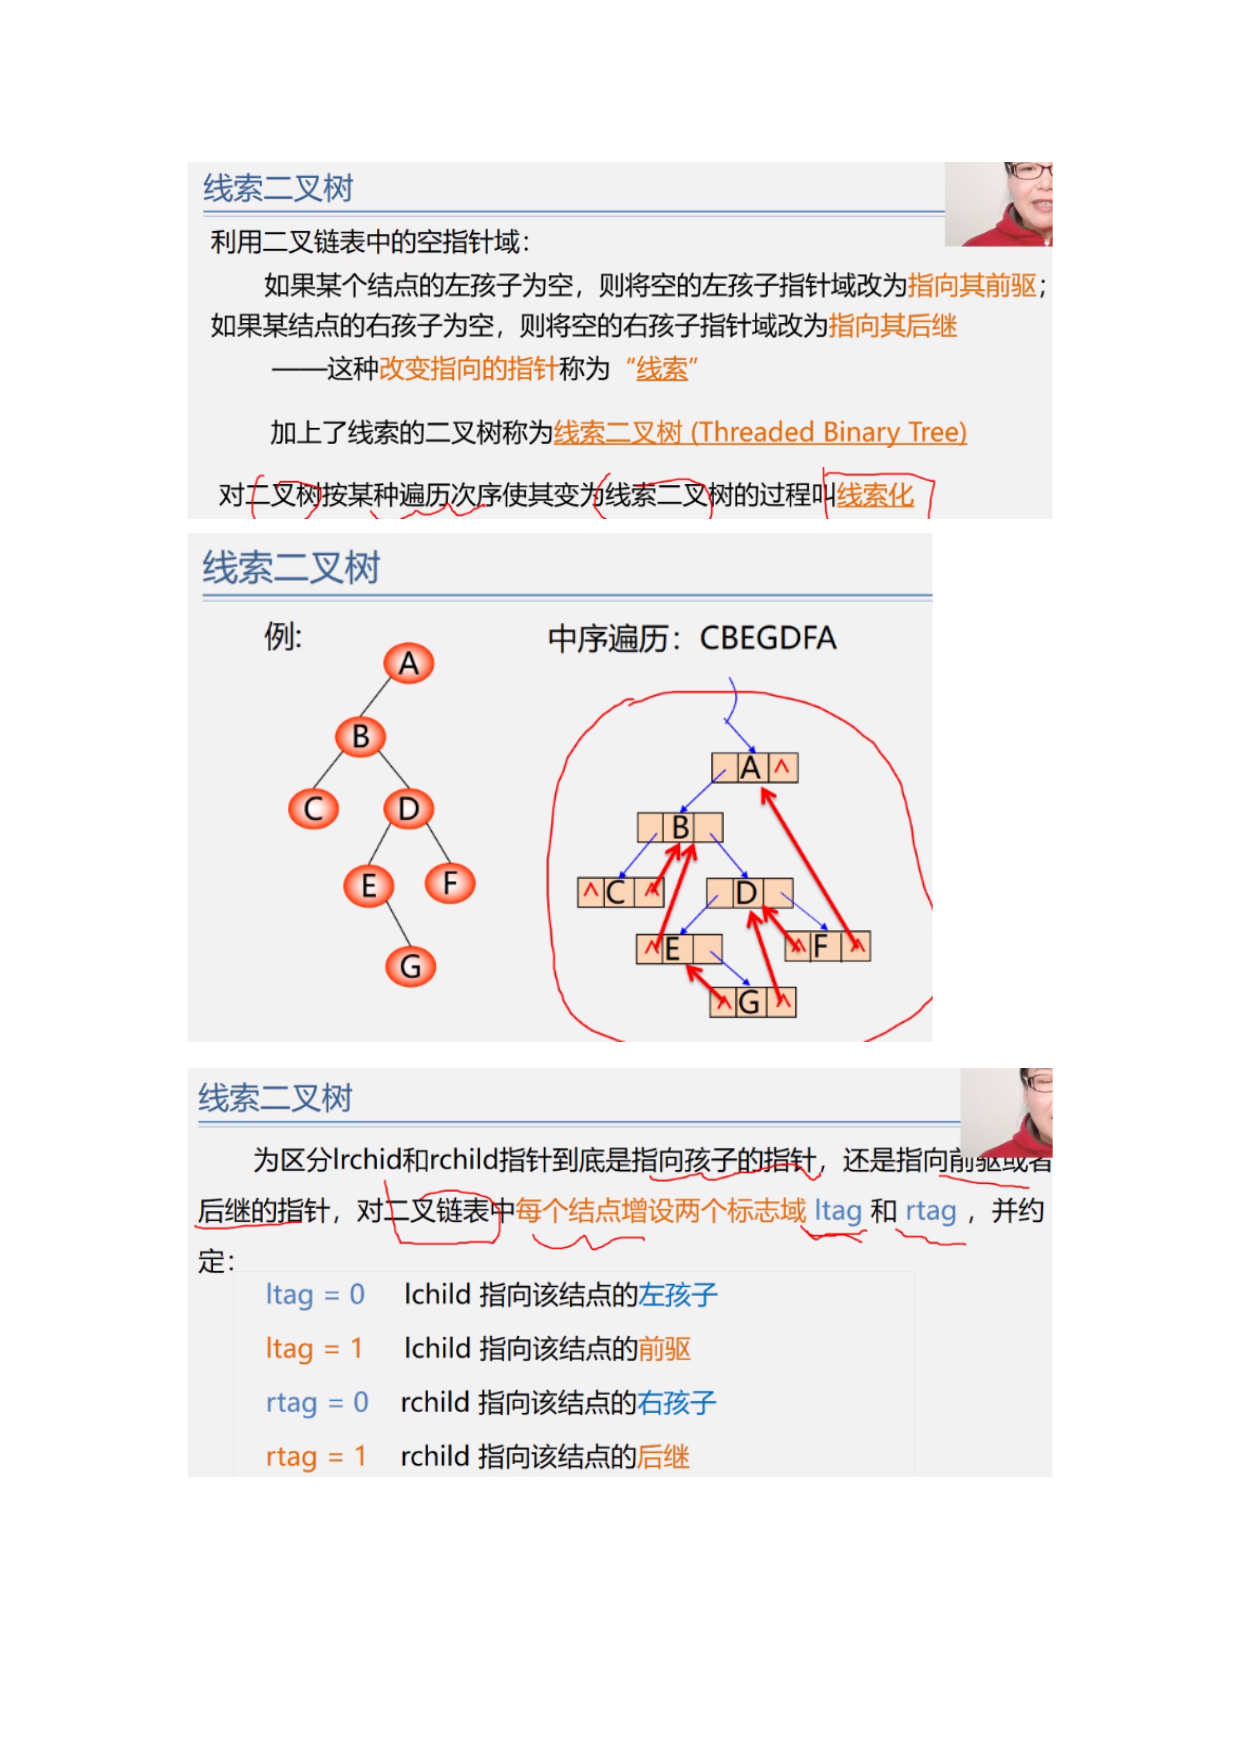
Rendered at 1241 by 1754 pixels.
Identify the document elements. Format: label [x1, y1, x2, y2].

picture [187, 162, 1053, 519]
picture [187, 533, 933, 1042]
picture [187, 1068, 1053, 1477]
